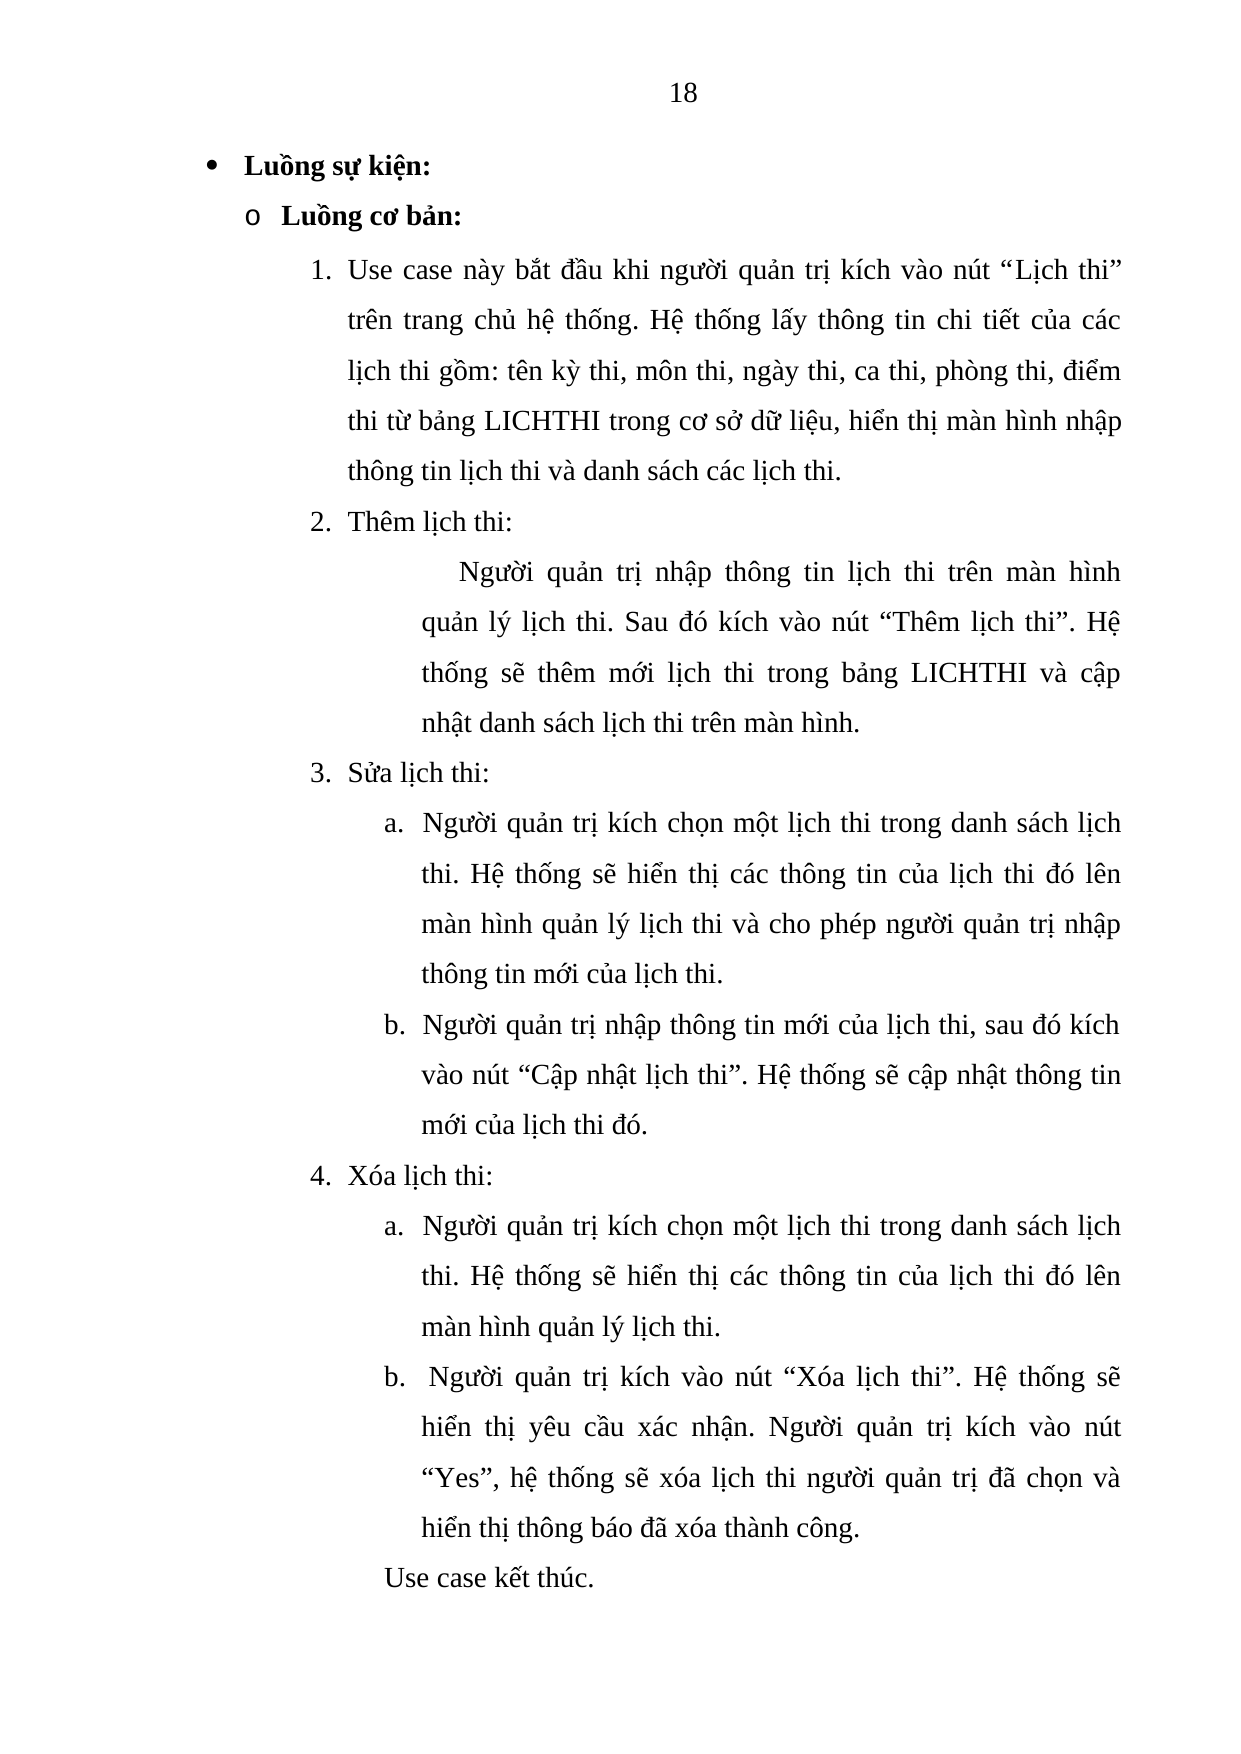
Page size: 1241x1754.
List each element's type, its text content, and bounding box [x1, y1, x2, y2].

list Luồng sự kiện: [207, 148, 1122, 181]
list Thêm lịch thi: [310, 504, 1122, 537]
text a. Người quản trị kích chọn một lịch thi trong danh sách lịch thi. Hệ thống sẽ hiển thị các thông tin của lịch thi đó lên màn hình quản lý lịch thi. [384, 1208, 1122, 1342]
text b. Người quản trị kích vào nút “Xóa lịch thi”. Hệ thống sẽ hiển thị yêu cầu xác nhận. Người quản trị kích vào nút “Yes”, hệ thống sẽ xóa lịch thi người quản trị đã chọn và hiển thị thông báo đã xóa thành công. [384, 1359, 1122, 1543]
list Use case này bắt đầu khi người quản trị kích vào nút “Lịch thi” trên trang chủ hệ thống. Hệ thống lấy thông tin chi tiết của các lịch thi gồm: tên kỳ thi, môn thi, ngày thi, ca thi, phòng thi, điểm thi từ bảng LICHTHI trong cơ sở dữ liệu, hiển thị màn hình nhập thông tin lịch thi và danh sách các lịch thi. [310, 252, 1122, 487]
list Sửa lịch thi: [310, 755, 1122, 789]
text a. Người quản trị kích chọn một lịch thi trong danh sách lịch thi. Hệ thống sẽ hiển thị các thông tin của lịch thi đó lên màn hình quản lý lịch thi và cho phép người quản trị nhập thông tin mới của lịch thi. [384, 806, 1122, 990]
text Use case kết thúc. [384, 1560, 1122, 1594]
text b. Người quản trị nhập thông tin mới của lịch thi, sau đó kích vào nút “Cập nhật lịch thi”. Hệ thống sẽ cập nhật thông tin mới của lịch thi đó. [384, 1007, 1122, 1141]
list Xóa lịch thi: [310, 1158, 1122, 1191]
text Người quản trị nhập thông tin lịch thi trên màn hình quản lý lịch thi. Sau đó kích vào nút “Thêm lịch thi”. Hệ thống sẽ thêm mới lịch thi trong bảng LICHTHI và cập nhật danh sách lịch thi trên màn hình. [421, 554, 1122, 738]
list Luồng cơ bản: [244, 198, 1122, 234]
